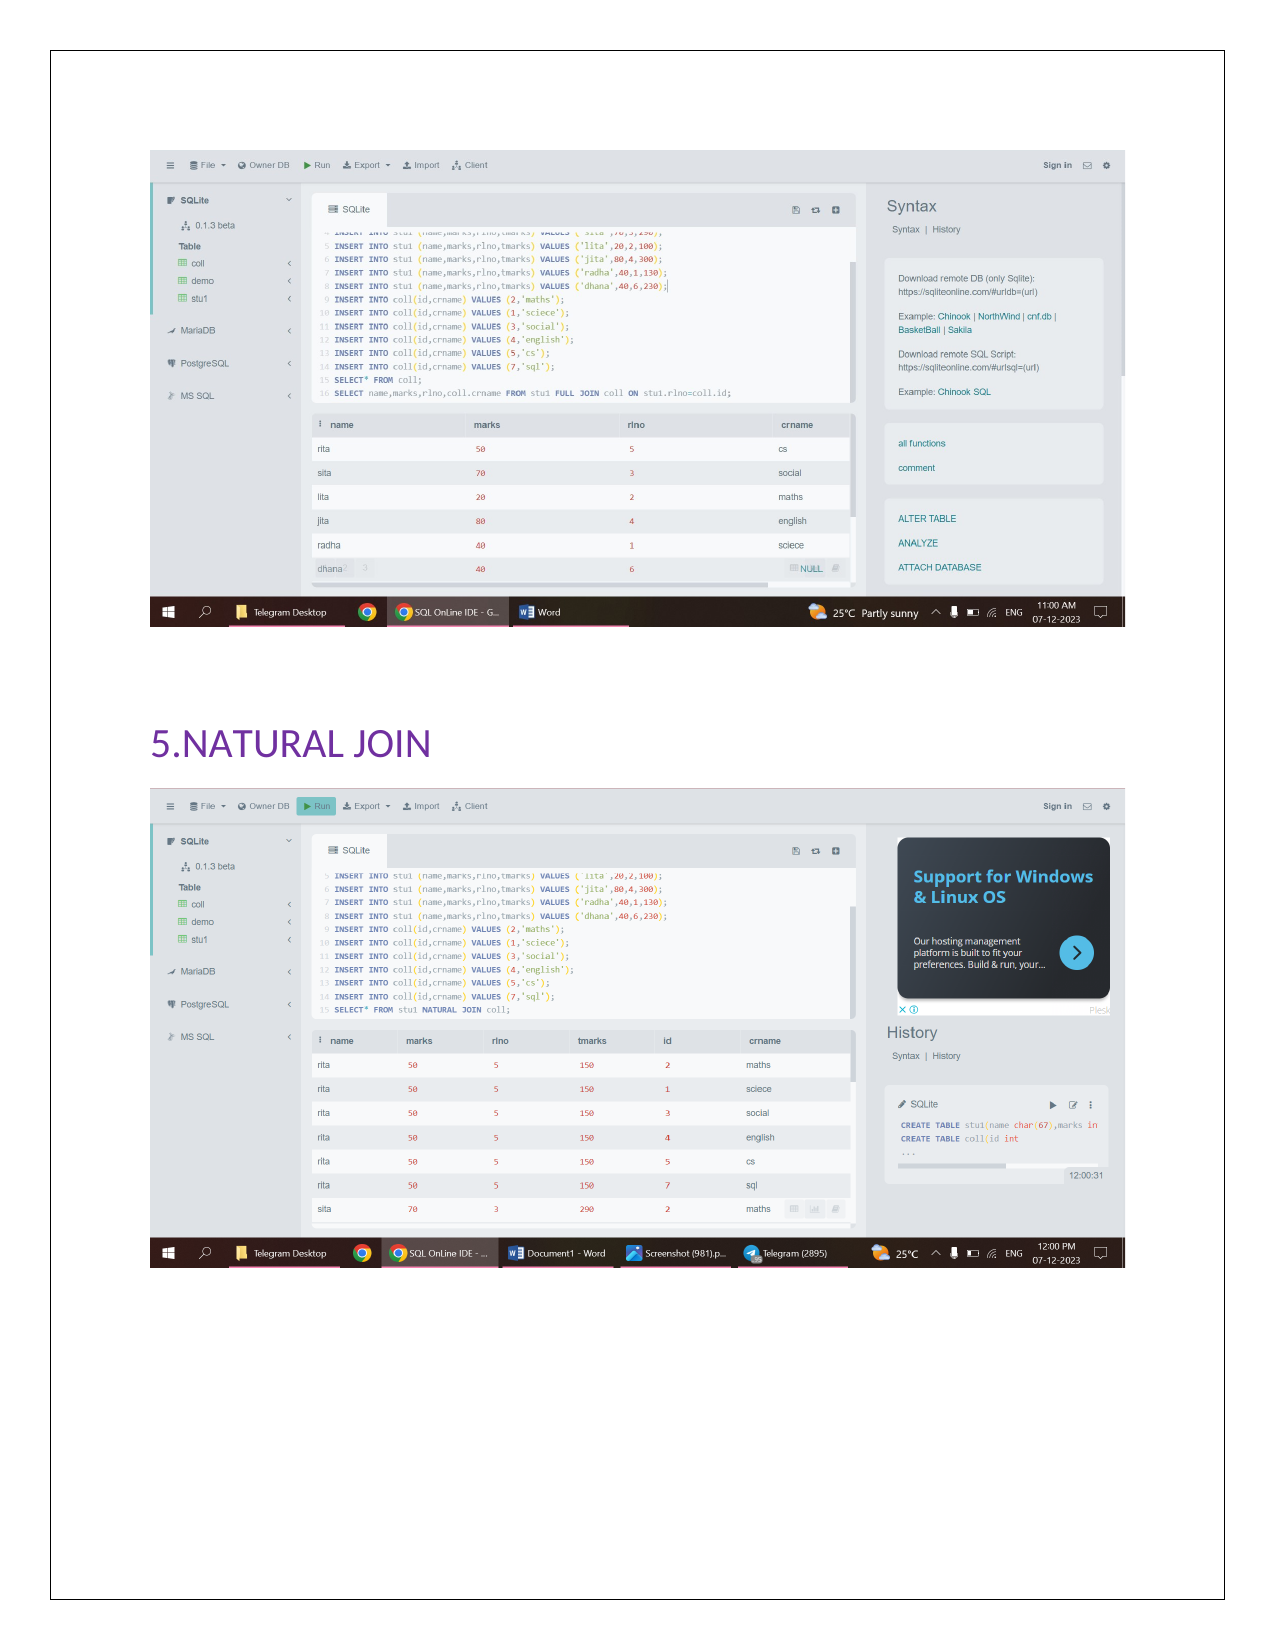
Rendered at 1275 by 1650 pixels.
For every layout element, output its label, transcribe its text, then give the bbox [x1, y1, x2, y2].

picture [150, 788, 1125, 1268]
text 5.NATURAL JOIN [150, 717, 1125, 768]
picture [150, 150, 1125, 627]
